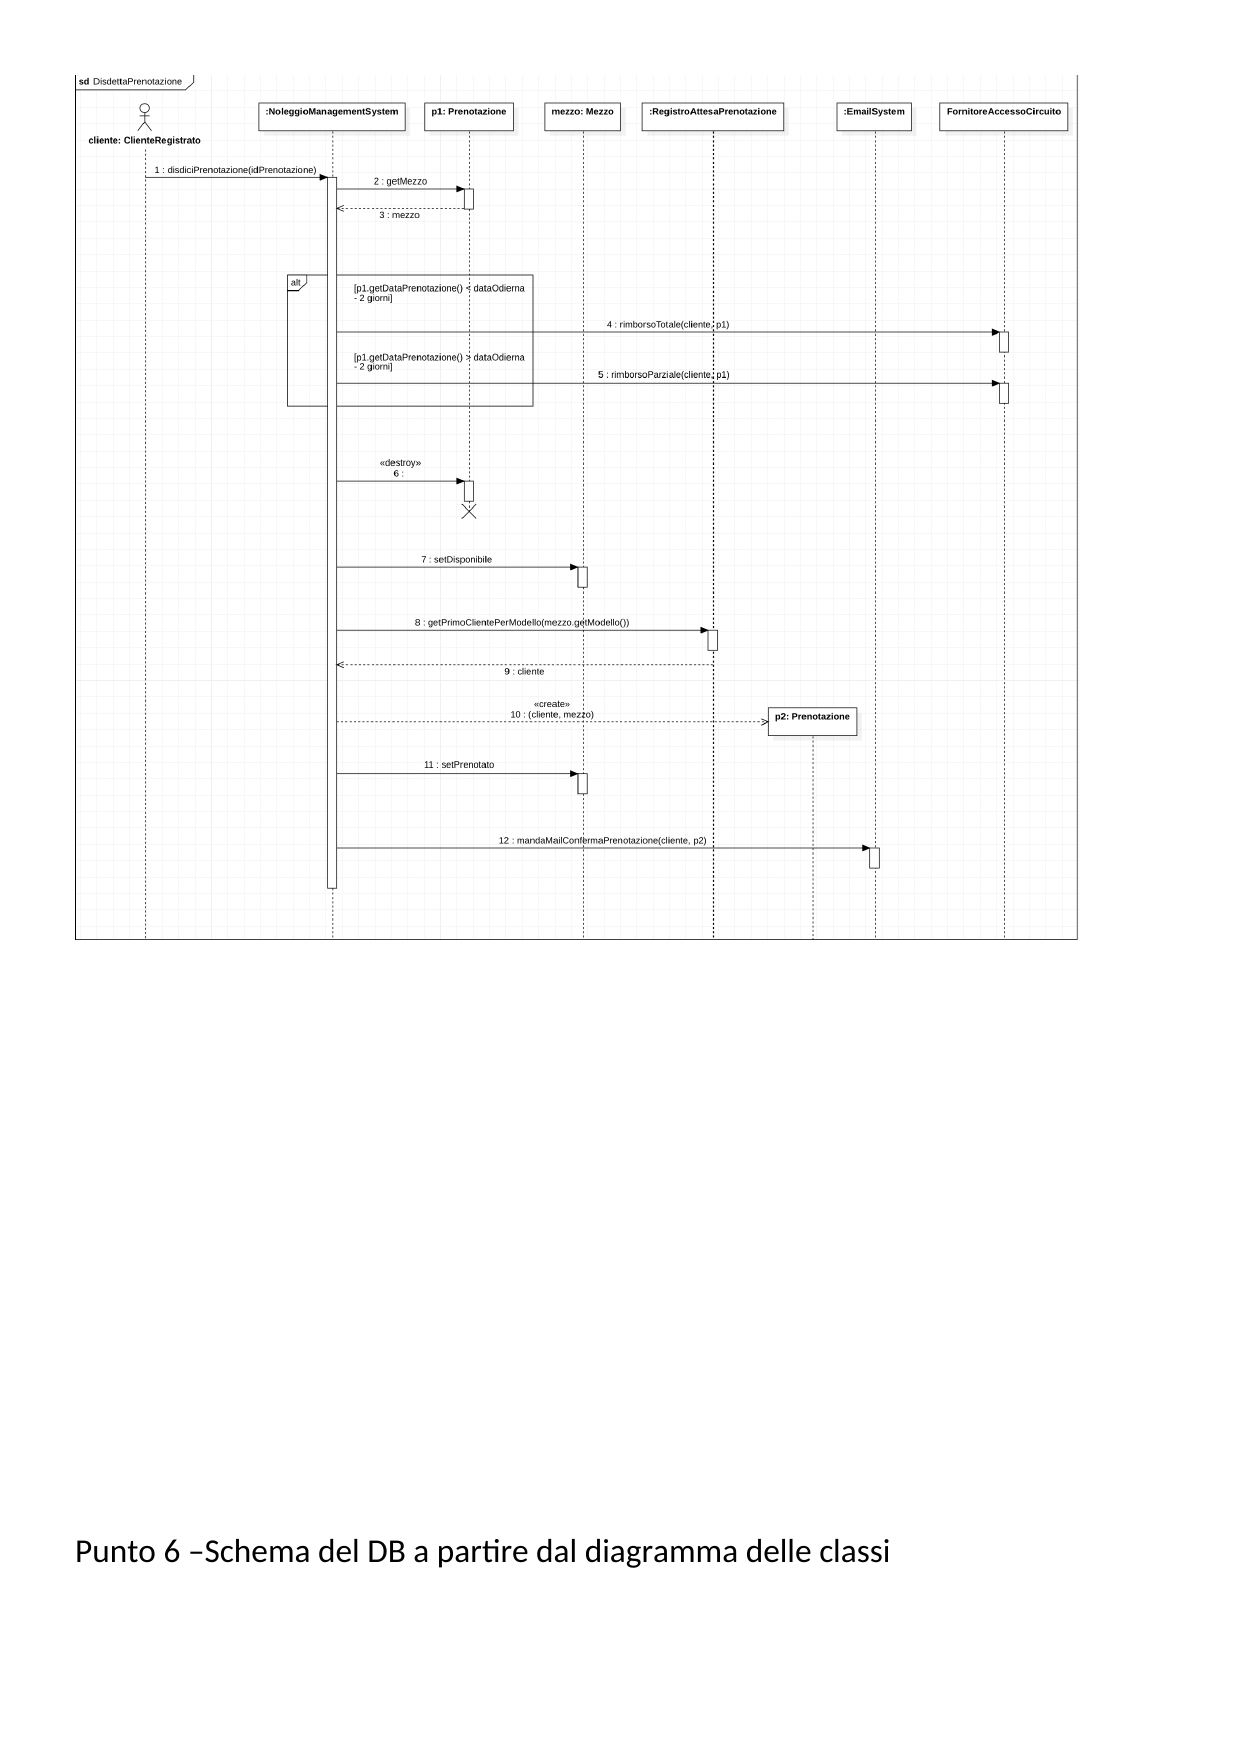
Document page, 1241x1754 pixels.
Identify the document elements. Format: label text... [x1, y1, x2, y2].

text Punto 6 –Schema del DB a partire dal diagramma delle classi [75, 1530, 1165, 1571]
picture [75, 75, 1079, 940]
